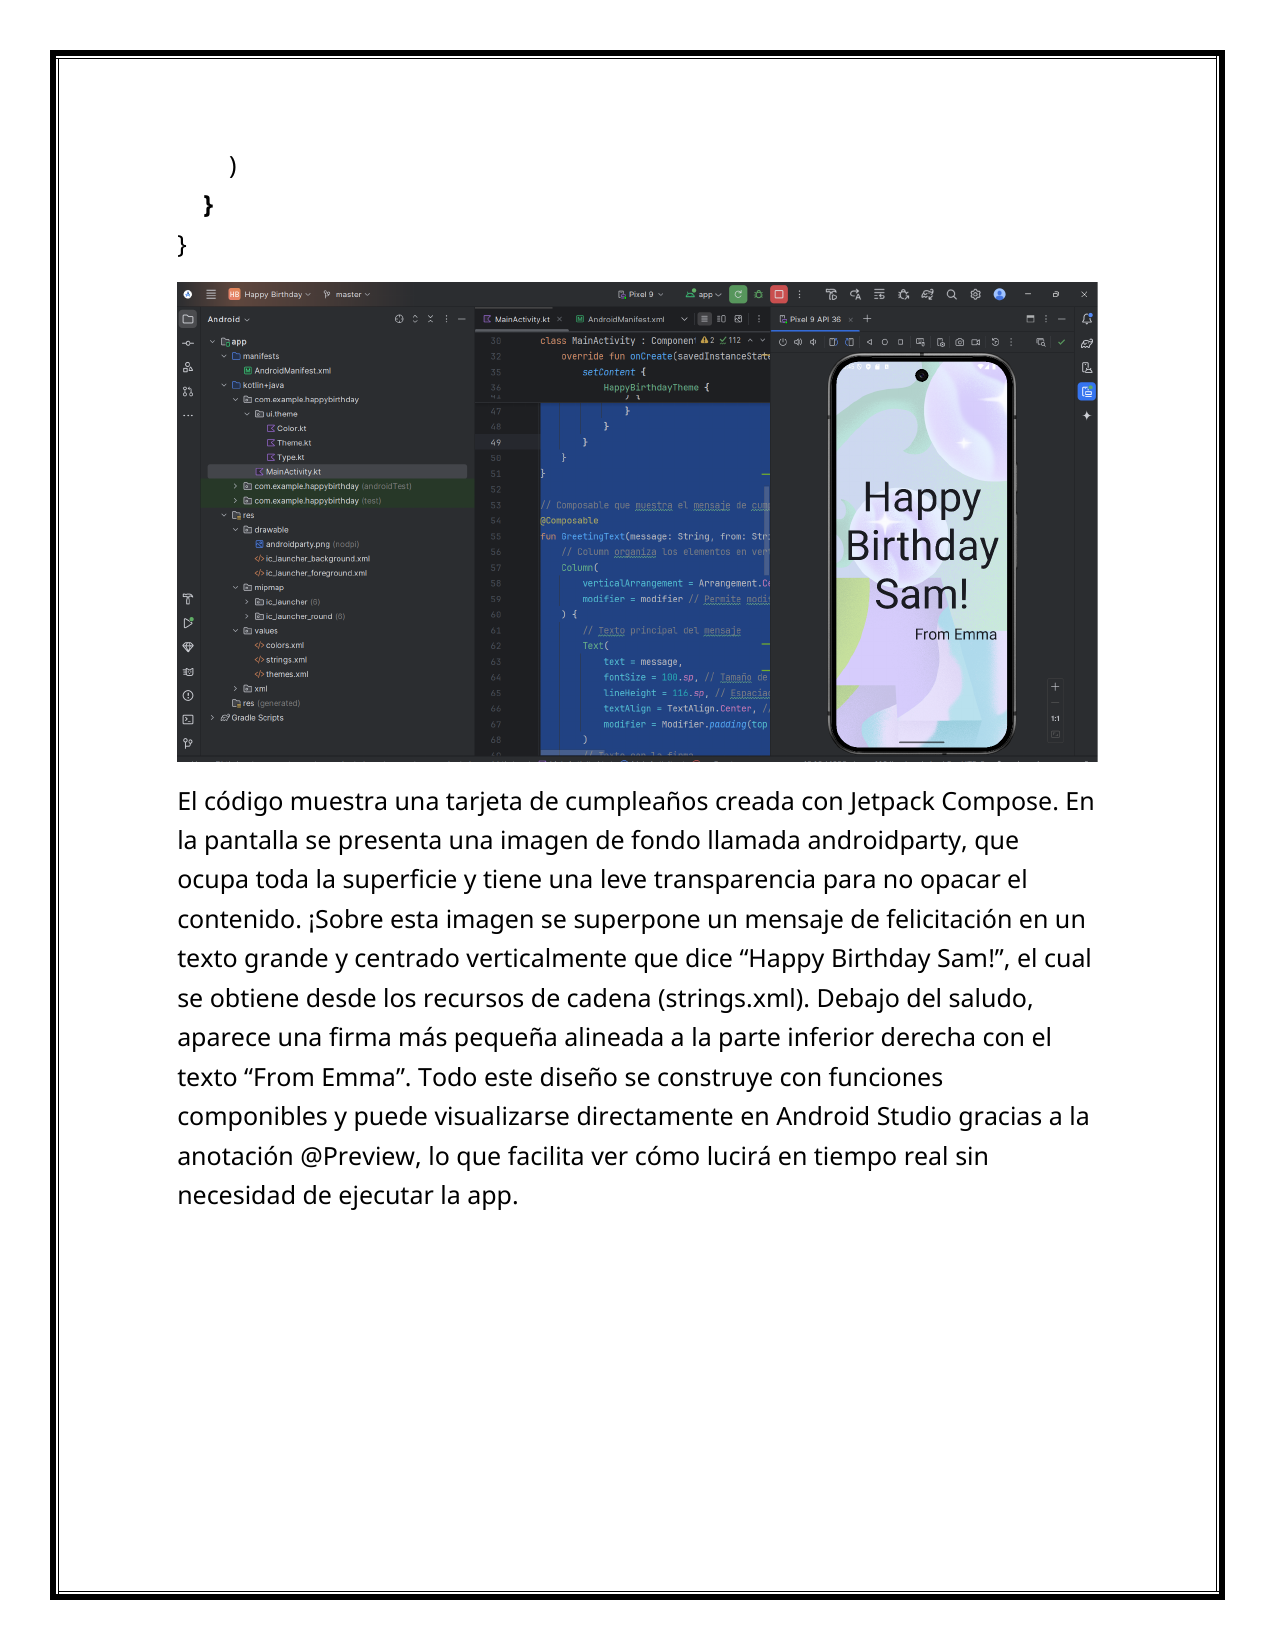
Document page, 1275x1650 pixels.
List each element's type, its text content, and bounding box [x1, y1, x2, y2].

picture [177, 282, 1098, 762]
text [177, 147, 1098, 261]
text El código muestra una tarjeta de cumpleaños creada con Jetpack Compose. En la pantalla se presenta una imagen de fondo llamada androidparty, que ocupa toda la superficie y tiene una leve transparencia para no opacar el contenido. ¡Sobre esta imagen se superpone un mensaje de felicitación en un texto grande y centrado verticalmente que dice “Happy Birthday Sam!”, el cual se obtiene desde los recursos de cadena (strings.xml). Debajo del saludo, aparece una firma más pequeña alineada a la parte inferior derecha con el texto “From Emma”. Todo este diseño se construye con funciones componibles y puede visualizarse directamente en Android Studio gracias a la anotación @Preview, lo que facilita ver cómo lucirá en tiempo real sin necesidad de ejecutar la app. [177, 783, 1098, 1212]
